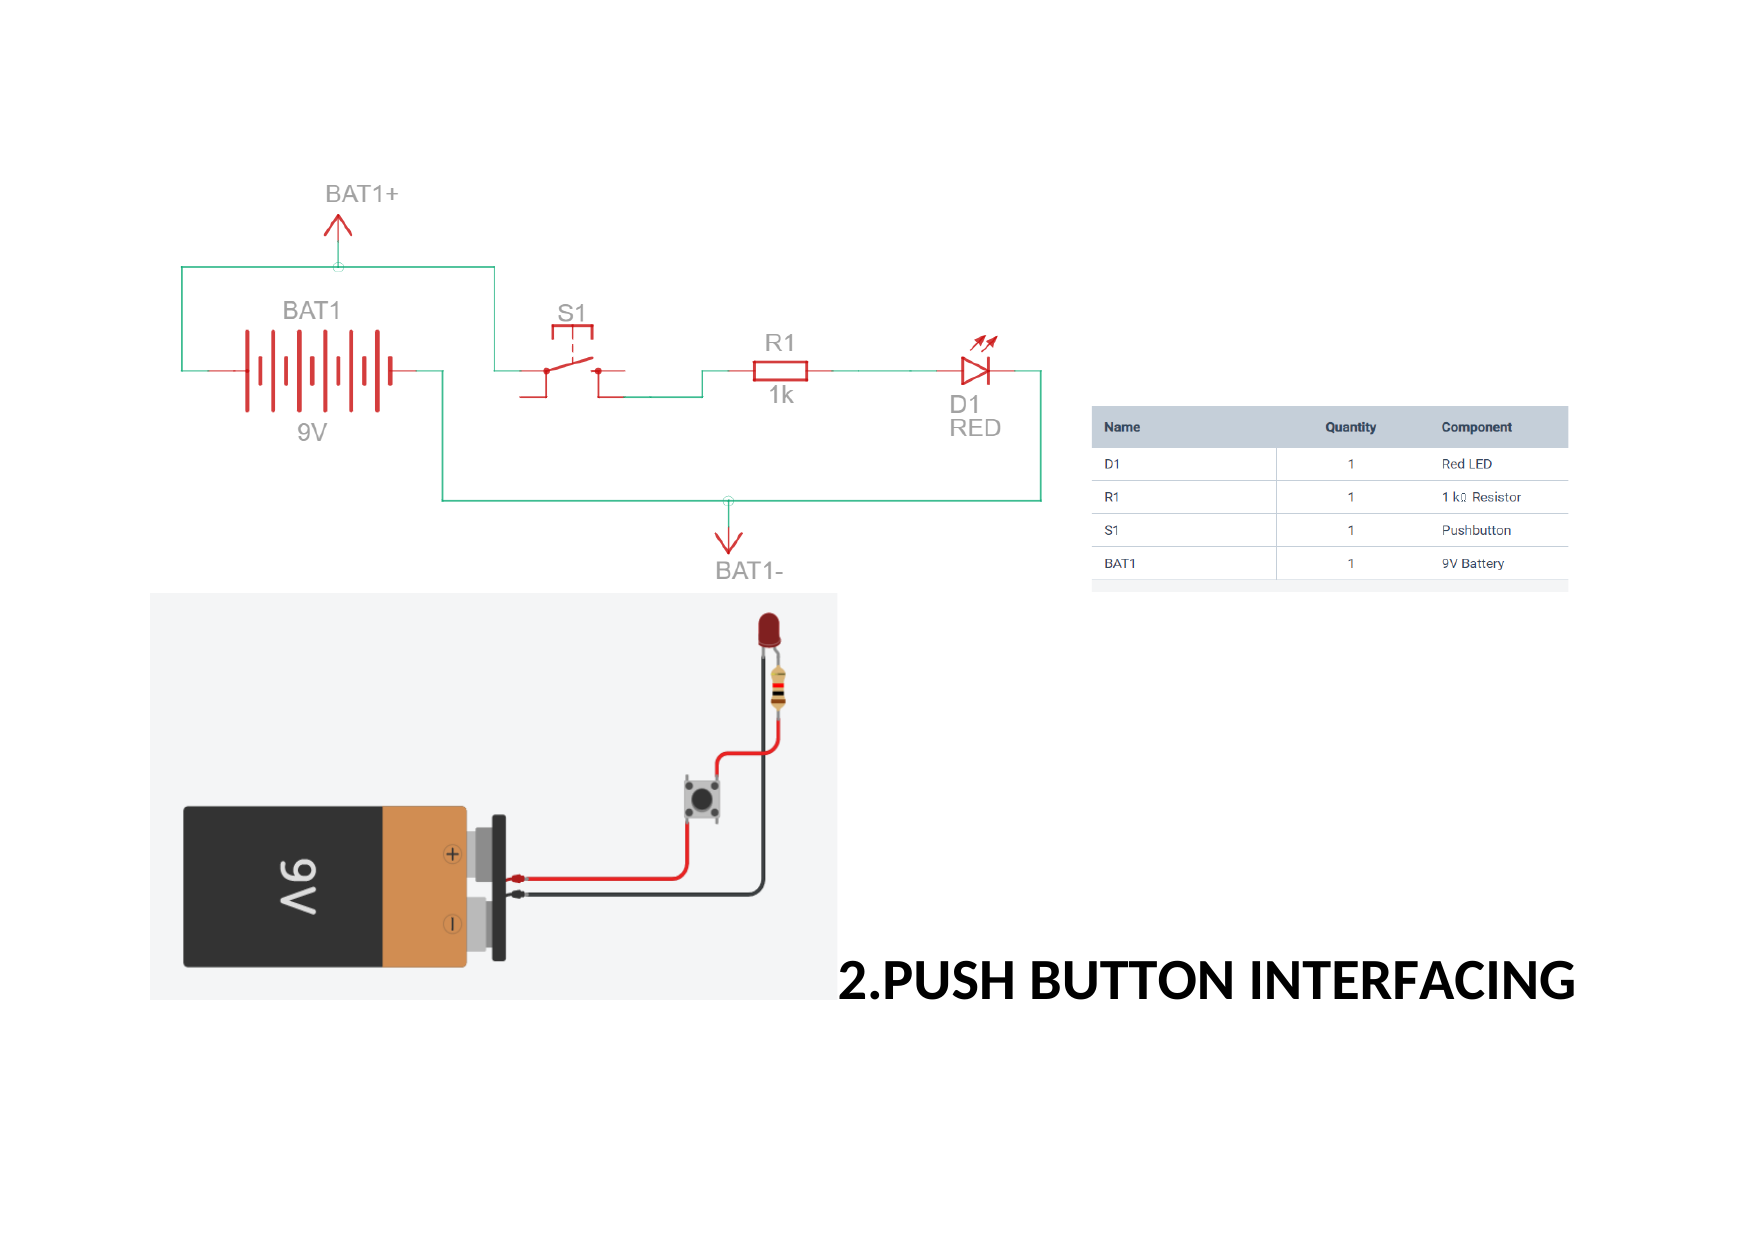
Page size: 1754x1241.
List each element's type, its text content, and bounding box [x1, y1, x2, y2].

picture [150, 593, 838, 1000]
picture [150, 150, 1569, 592]
